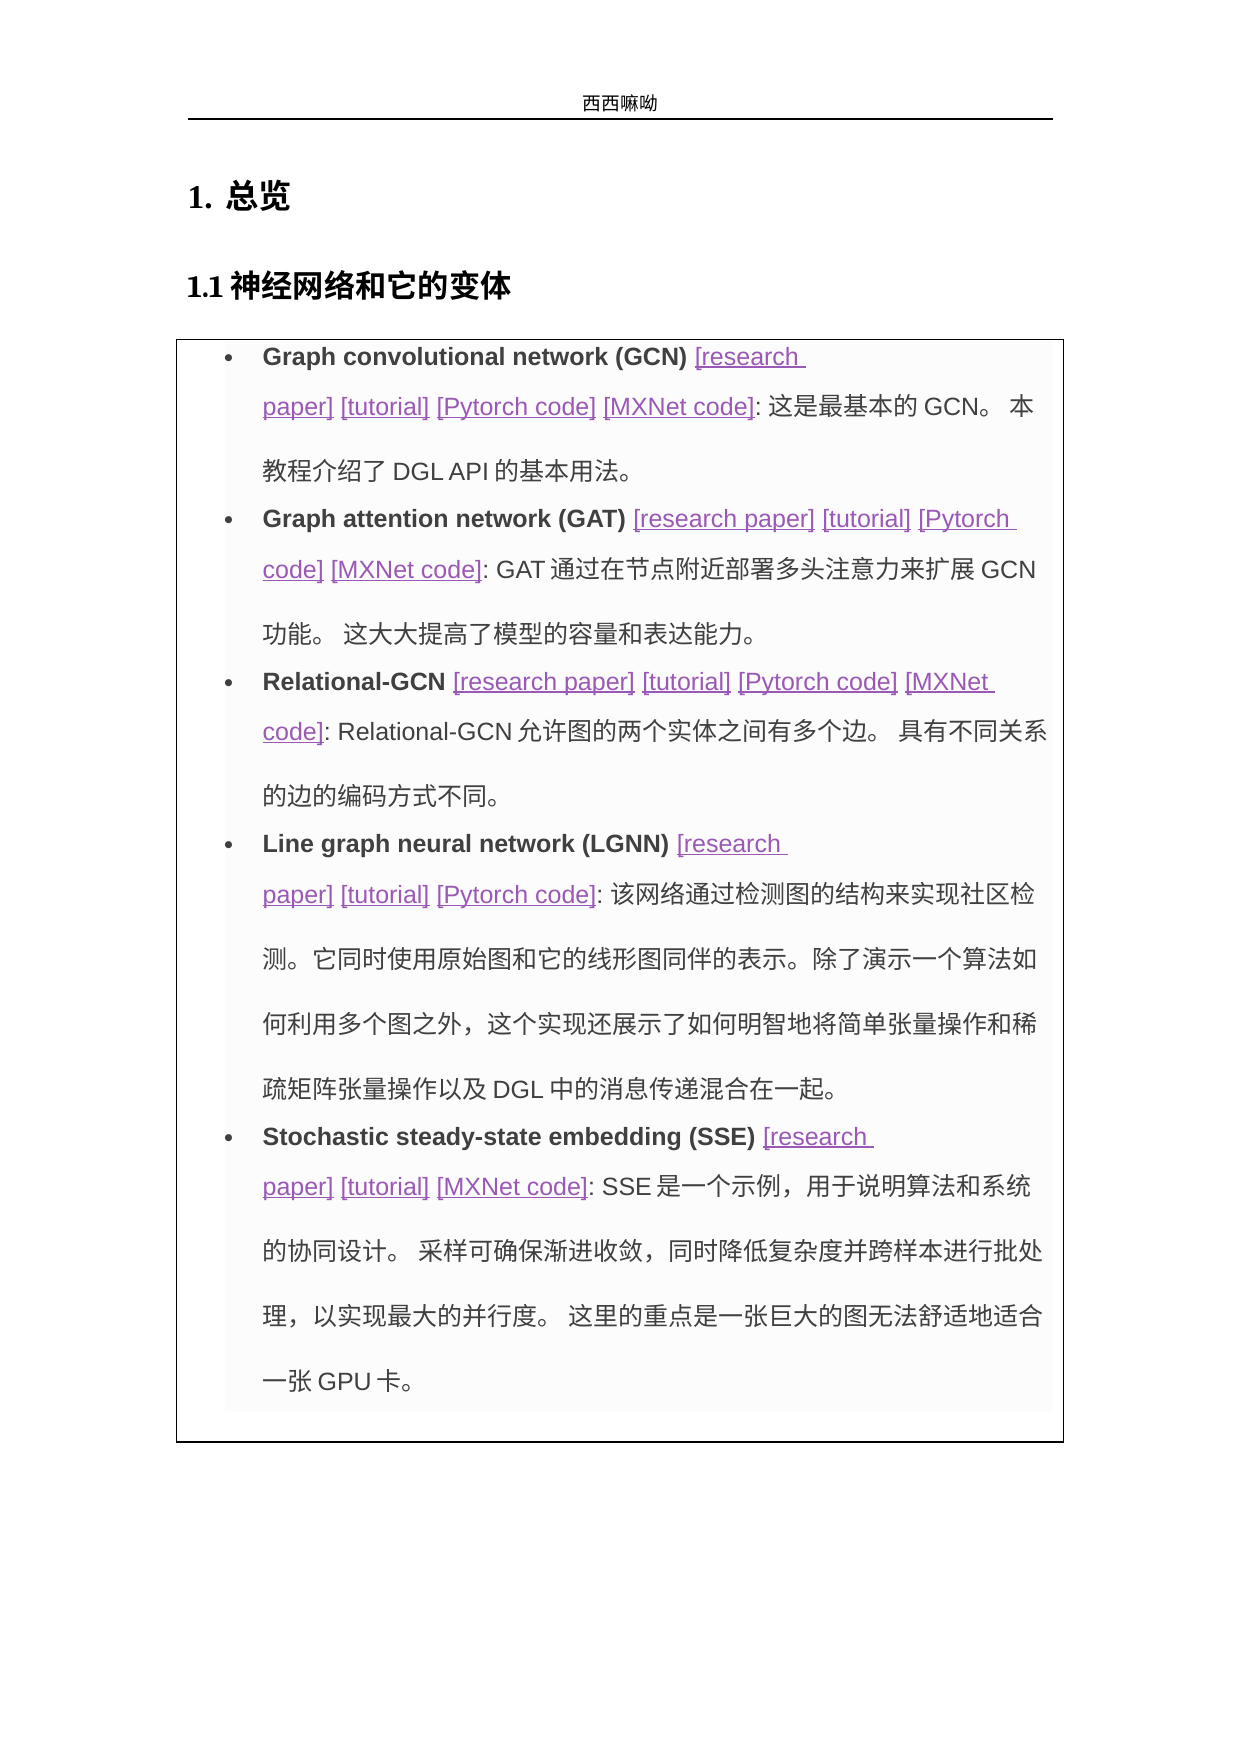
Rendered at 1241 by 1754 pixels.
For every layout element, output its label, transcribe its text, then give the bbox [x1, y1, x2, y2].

table_header Graph convolutional network (GCN) [research paper] [tutorial] [Pytorch code] [MXNet code]: 这是最基本的GCN。 本教程介绍了DGL API的基本用法。 Graph attention network (GAT) [research paper] [tutorial] [Pytorch code] [MXNet code]: GAT通过在节点附近部署多头注意力来扩展GCN功能。 这大大提高了模型的容量和表达能力。 Relational-GCN [research paper] [tutorial] [Pytorch code] [MXNet code]: Relational-GCN允许图的两个实体之间有多个边。 具有不同关系的边的编码方式不同。 Line graph neural network (LGNN) [research paper] [tutorial] [Pytorch code]: 该网络通过检测图的结构来实现社区检测。它同时使用原始图和它的线形图同伴的表示。除了演示一个算法如何利用多个图之外，这个实现还展示了如何明智地将简单张量操作和稀疏矩阵张量操作以及DGL中的消息传递混合在一起。 Stochastic steady-state embedding (SSE) [research paper] [tutorial] [MXNet code]: SSE是一个示例，用于说明算法和系统的协同设计。 采样可确保渐进收敛，同时降低复杂度并跨样本进行批处理，以实现最大的并行度。 这里的重点是一张巨大的图无法舒适地适合一张GPU卡。 [177, 340, 1063, 1441]
subtitle 1.1 神经网络和它的变体 [187, 251, 1053, 316]
subtitle 总览 [187, 162, 1053, 227]
